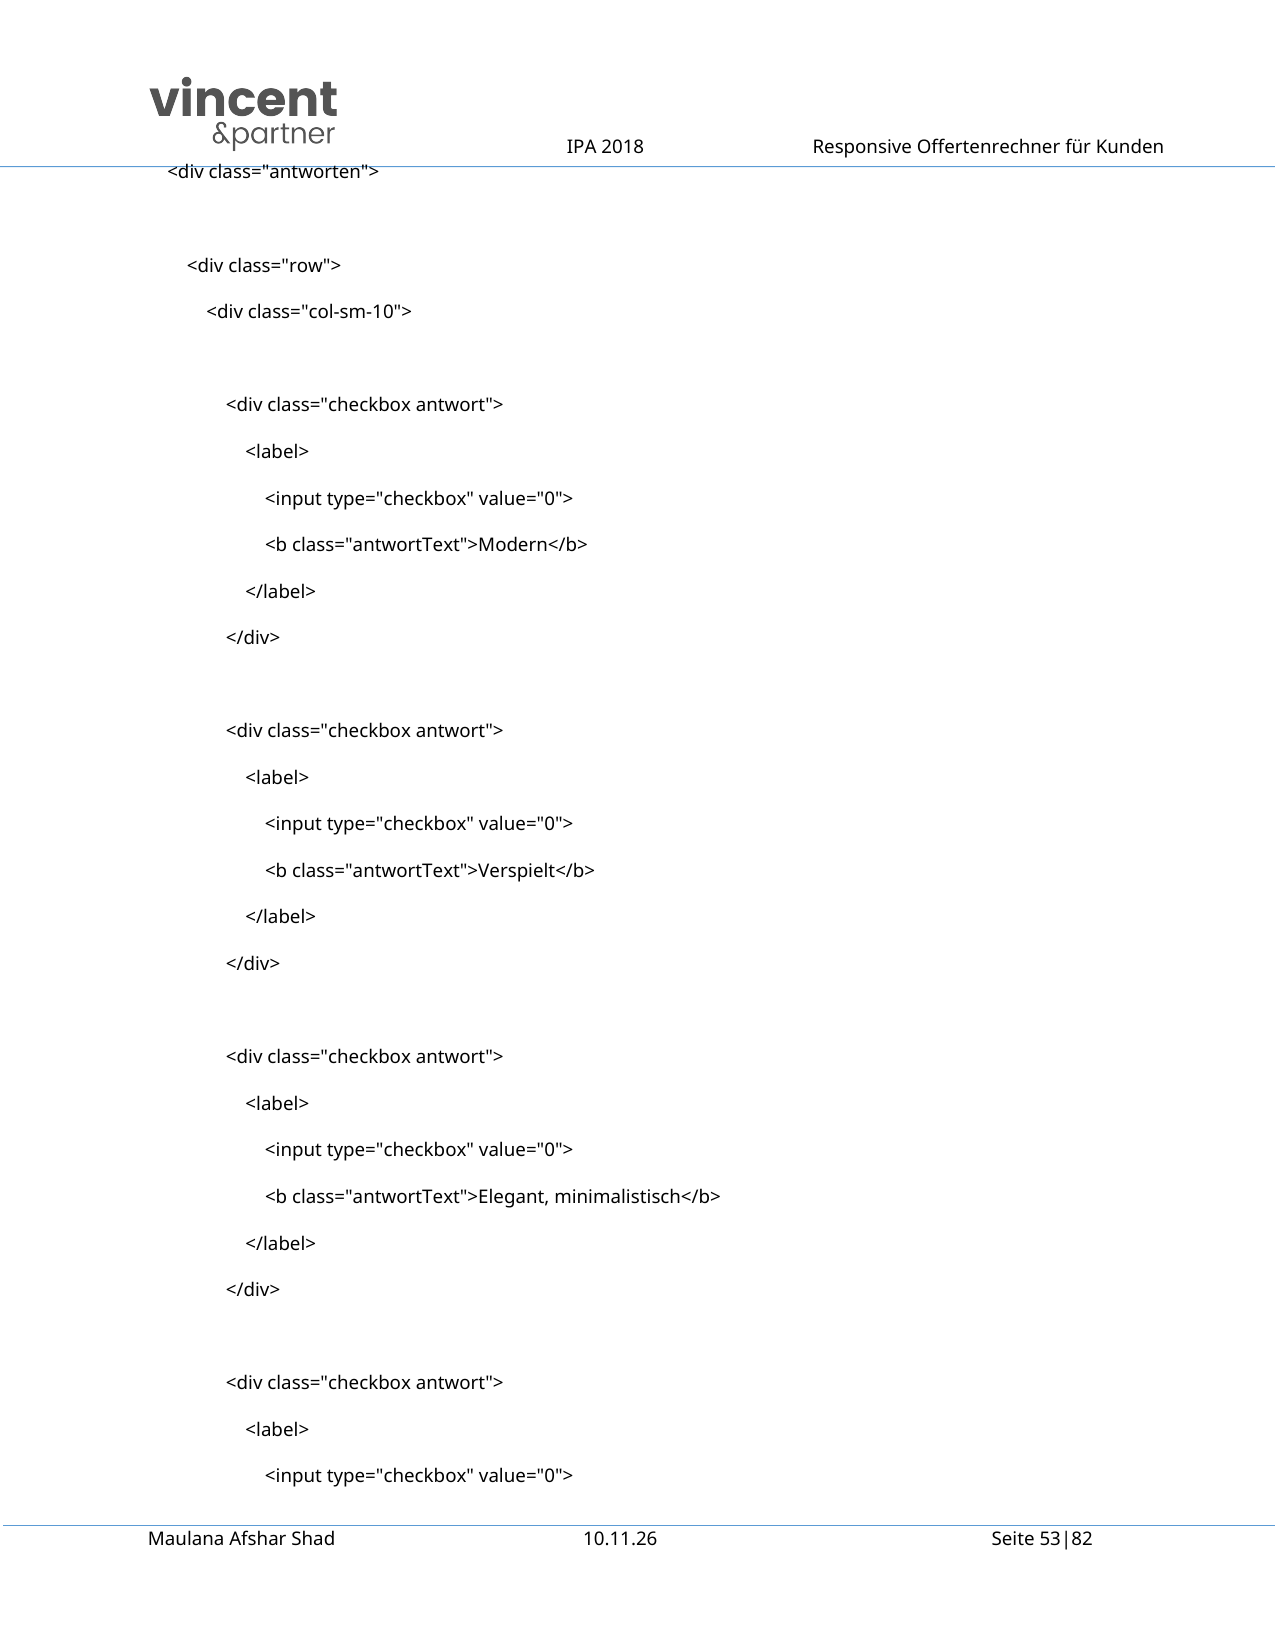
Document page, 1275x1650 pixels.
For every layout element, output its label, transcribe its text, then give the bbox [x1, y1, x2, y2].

text <div class="checkbox antwort"> [148, 1369, 1127, 1395]
text <div class="antworten"> [148, 159, 1127, 184]
text <label> [148, 438, 1127, 464]
text <b class="antwortText">Verspielt</b> [148, 857, 1127, 883]
text <label> [148, 764, 1127, 790]
text <b class="antwortText">Elegant, minimalistisch</b> [148, 1183, 1127, 1209]
text <b class="antwortText">Modern</b> [148, 531, 1127, 557]
text <input type="checkbox" value="0"> [148, 1137, 1127, 1162]
text <div class="checkbox antwort"> [148, 1043, 1127, 1069]
text <label> [148, 1416, 1127, 1442]
text </label> [148, 904, 1127, 929]
picture [147, 73, 338, 154]
text </div> [148, 950, 1127, 976]
text <div class="col-sm-10"> [148, 298, 1127, 324]
text </label> [148, 578, 1127, 603]
text </div> [148, 1276, 1127, 1302]
text <div class="row"> [148, 252, 1127, 277]
text <label> [148, 1090, 1127, 1116]
text </label> [148, 1230, 1127, 1255]
text <div class="checkbox antwort"> [148, 718, 1127, 743]
text <input type="checkbox" value="0"> [148, 811, 1127, 836]
text </div> [148, 624, 1127, 650]
text <div class="checkbox antwort"> [148, 392, 1127, 417]
text <input type="checkbox" value="0"> [148, 485, 1127, 510]
text <input type="checkbox" value="0"> [148, 1463, 1127, 1488]
